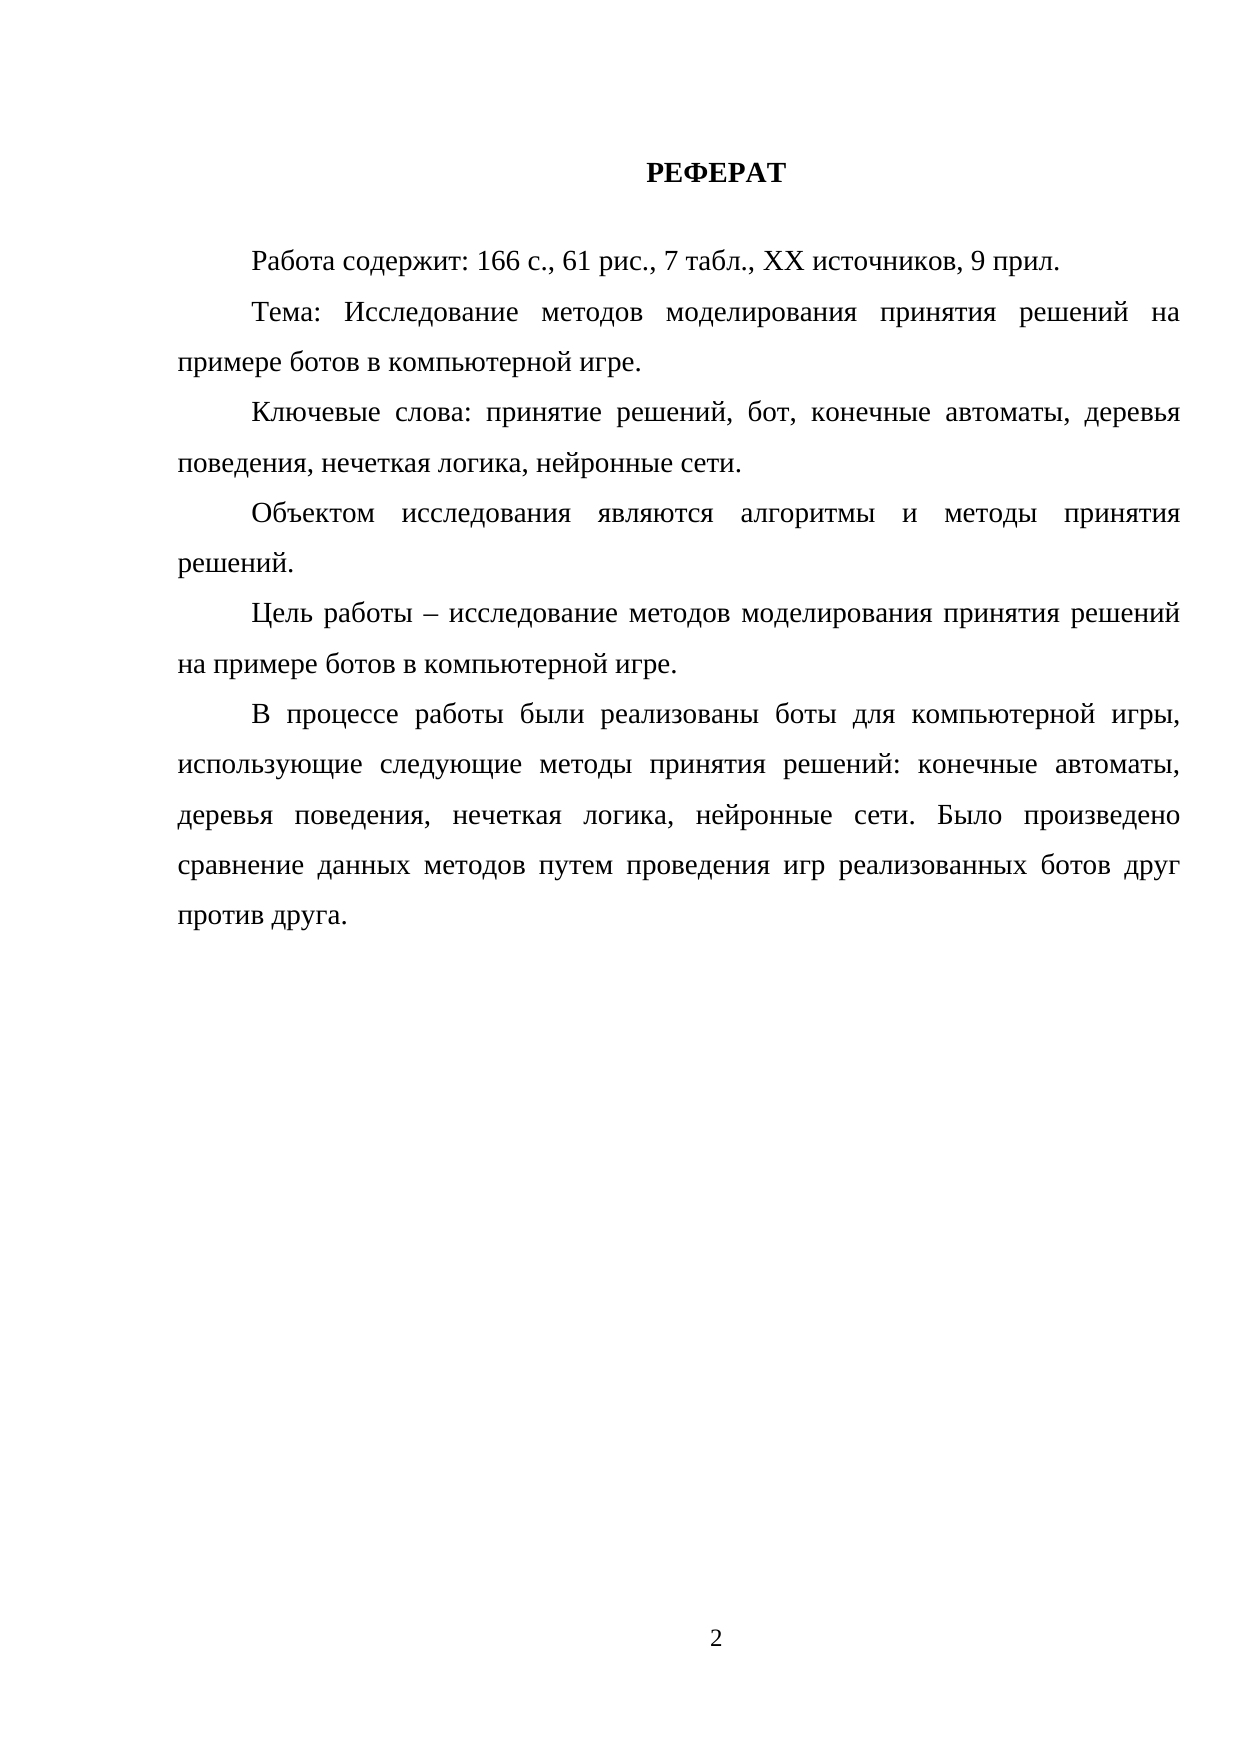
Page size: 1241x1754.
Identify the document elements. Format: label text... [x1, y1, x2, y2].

text Объектом исследования являются алгоритмы и методы принятия решений. [177, 495, 1181, 579]
text Тема: Исследование методов моделирования принятия решений на примере ботов в компьютерной игре. [177, 294, 1181, 378]
subtitle РЕФЕРАТ [251, 156, 1181, 189]
text Цель работы – исследование методов моделирования принятия решений на примере ботов в компьютерной игре. [177, 596, 1181, 679]
text Ключевые слова: принятие решений, бот, конечные автоматы, деревья поведения, нечеткая логика, нейронные сети. [177, 394, 1181, 478]
text Работа содержит: 166 с., 61 рис., 7 табл., XX источников, 9 прил. [177, 243, 1181, 277]
text В процессе работы были реализованы боты для компьютерной игры, использующие следующие методы принятия решений: конечные автоматы, деревья поведения, нечеткая логика, нейронные сети. Было произведено сравнение данных методов путем проведения игр реализованных ботов друг против друга. [177, 696, 1181, 931]
